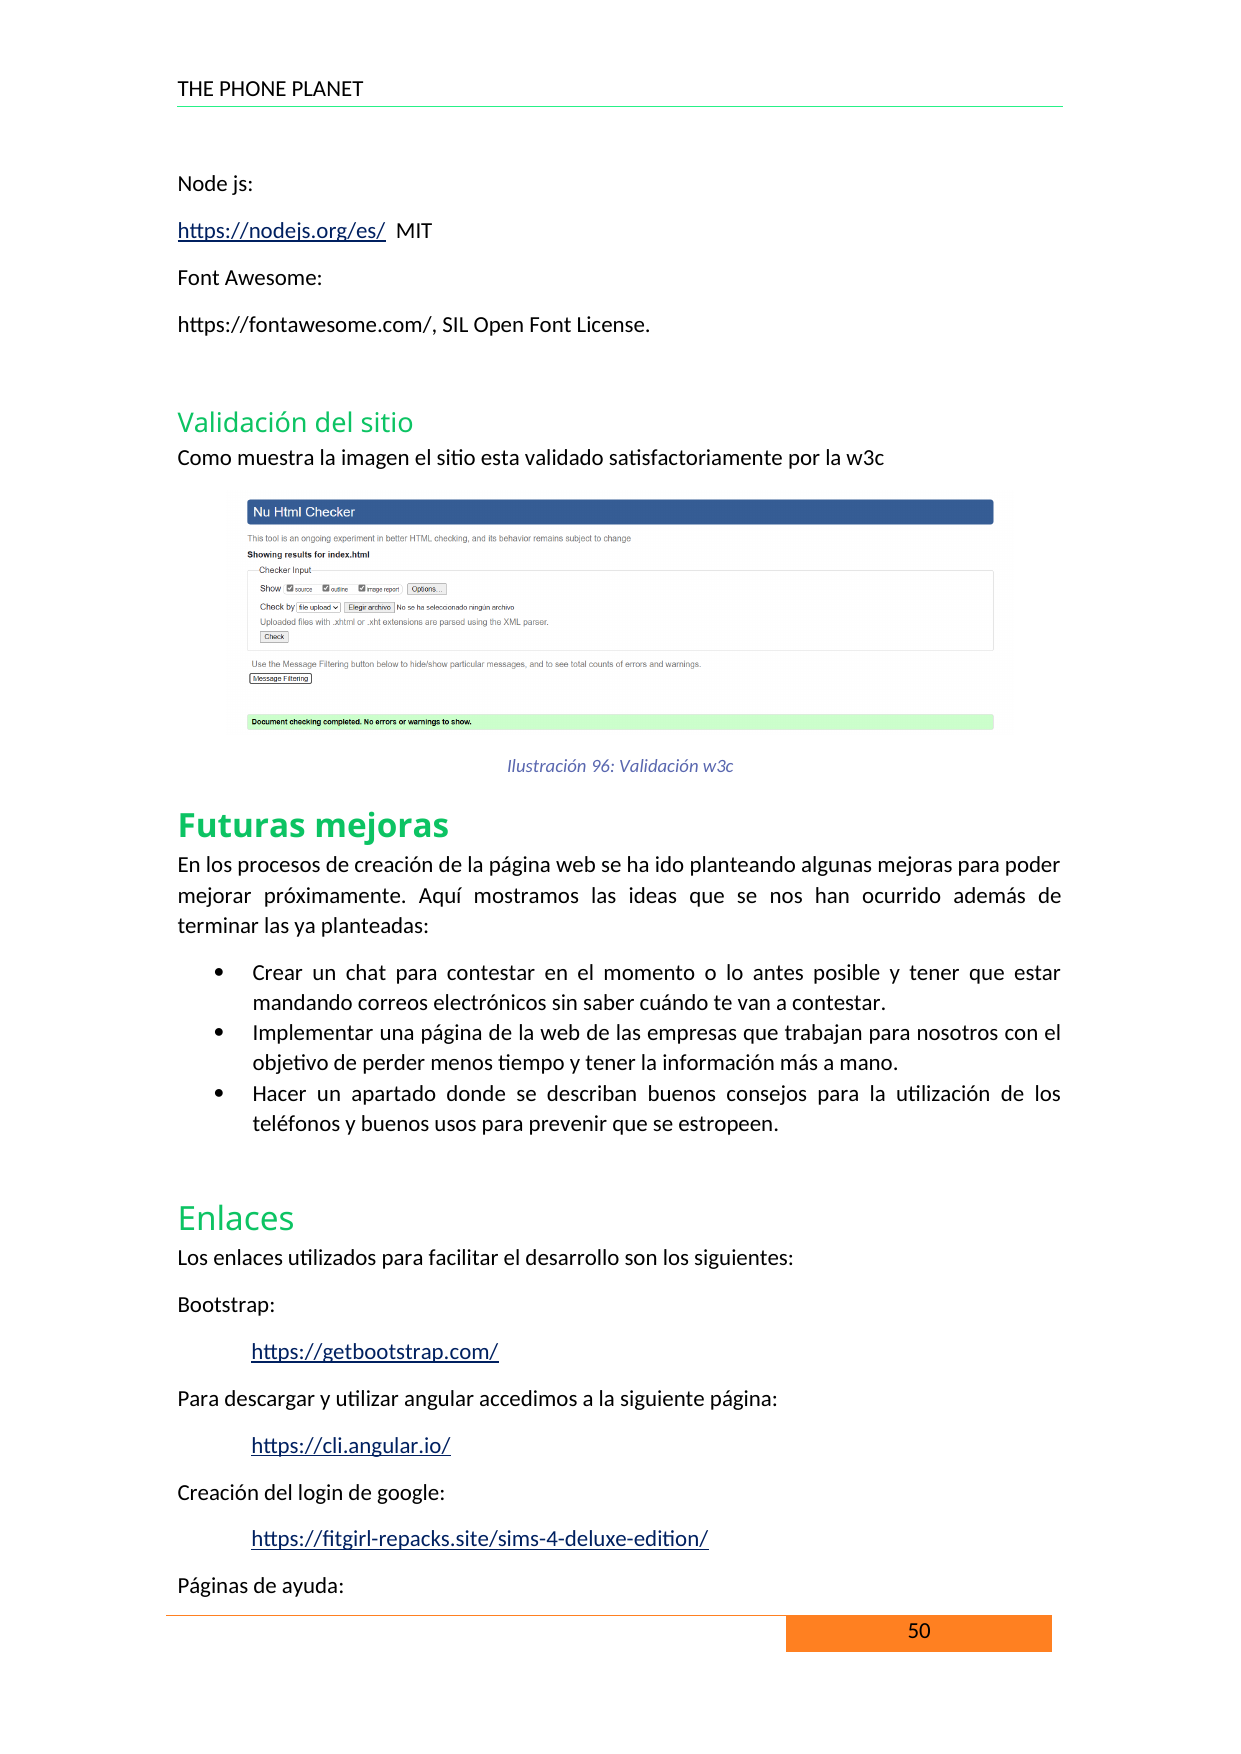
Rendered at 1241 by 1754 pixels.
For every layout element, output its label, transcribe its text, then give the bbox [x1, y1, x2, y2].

text https://cli.angular.io/ [177, 1431, 1063, 1459]
text https://nodejs.org/es/ MIT [177, 216, 1063, 244]
text Node js: [177, 169, 1063, 197]
list Crear un chat para contestar en el momento o lo antes posible y tener que estar mandando correos electrónicos sin saber cuándo te van a contestar. [215, 958, 1063, 1016]
text https://fontawesome.com/, SIL Open Font License. [177, 310, 1063, 338]
subtitle Enlaces [177, 1194, 1063, 1240]
picture [225, 490, 1015, 735]
list Hacer un apartado donde se describan buenos consejos para la utilización de los teléfonos y buenos usos para prevenir que se estropeen. [215, 1079, 1063, 1137]
text Para descargar y utilizar angular accedimos a la siguiente página: [177, 1384, 1063, 1412]
text En los procesos de creación de la página web se ha ido planteando algunas mejoras para poder mejorar próximamente. Aquí mostramos las ideas que se nos han ocurrido además de terminar las ya planteadas: [177, 851, 1063, 939]
text Como muestra la imagen el sitio esta validado satisfactoriamente por la w3c [177, 443, 1063, 471]
text Creación del login de google: [177, 1478, 1063, 1506]
text Bootstrap: [177, 1290, 1063, 1318]
list Implementar una página de la web de las empresas que trabajan para nosotros con el objetivo de perder menos tiempo y tener la información más a mano. [215, 1018, 1063, 1077]
text https://getbootstrap.com/ [177, 1337, 1063, 1365]
text https://fitgirl-repacks.site/sims-4-deluxe-edition/ [177, 1524, 1063, 1553]
text Font Awesome: [177, 263, 1063, 291]
text Los enlaces utilizados para facilitar el desarrollo son los siguientes: [177, 1243, 1063, 1271]
text Páginas de ayuda: [177, 1571, 1063, 1599]
subtitle Futuras mejoras [177, 802, 1063, 847]
subtitle Validación del sitio [177, 404, 1063, 441]
